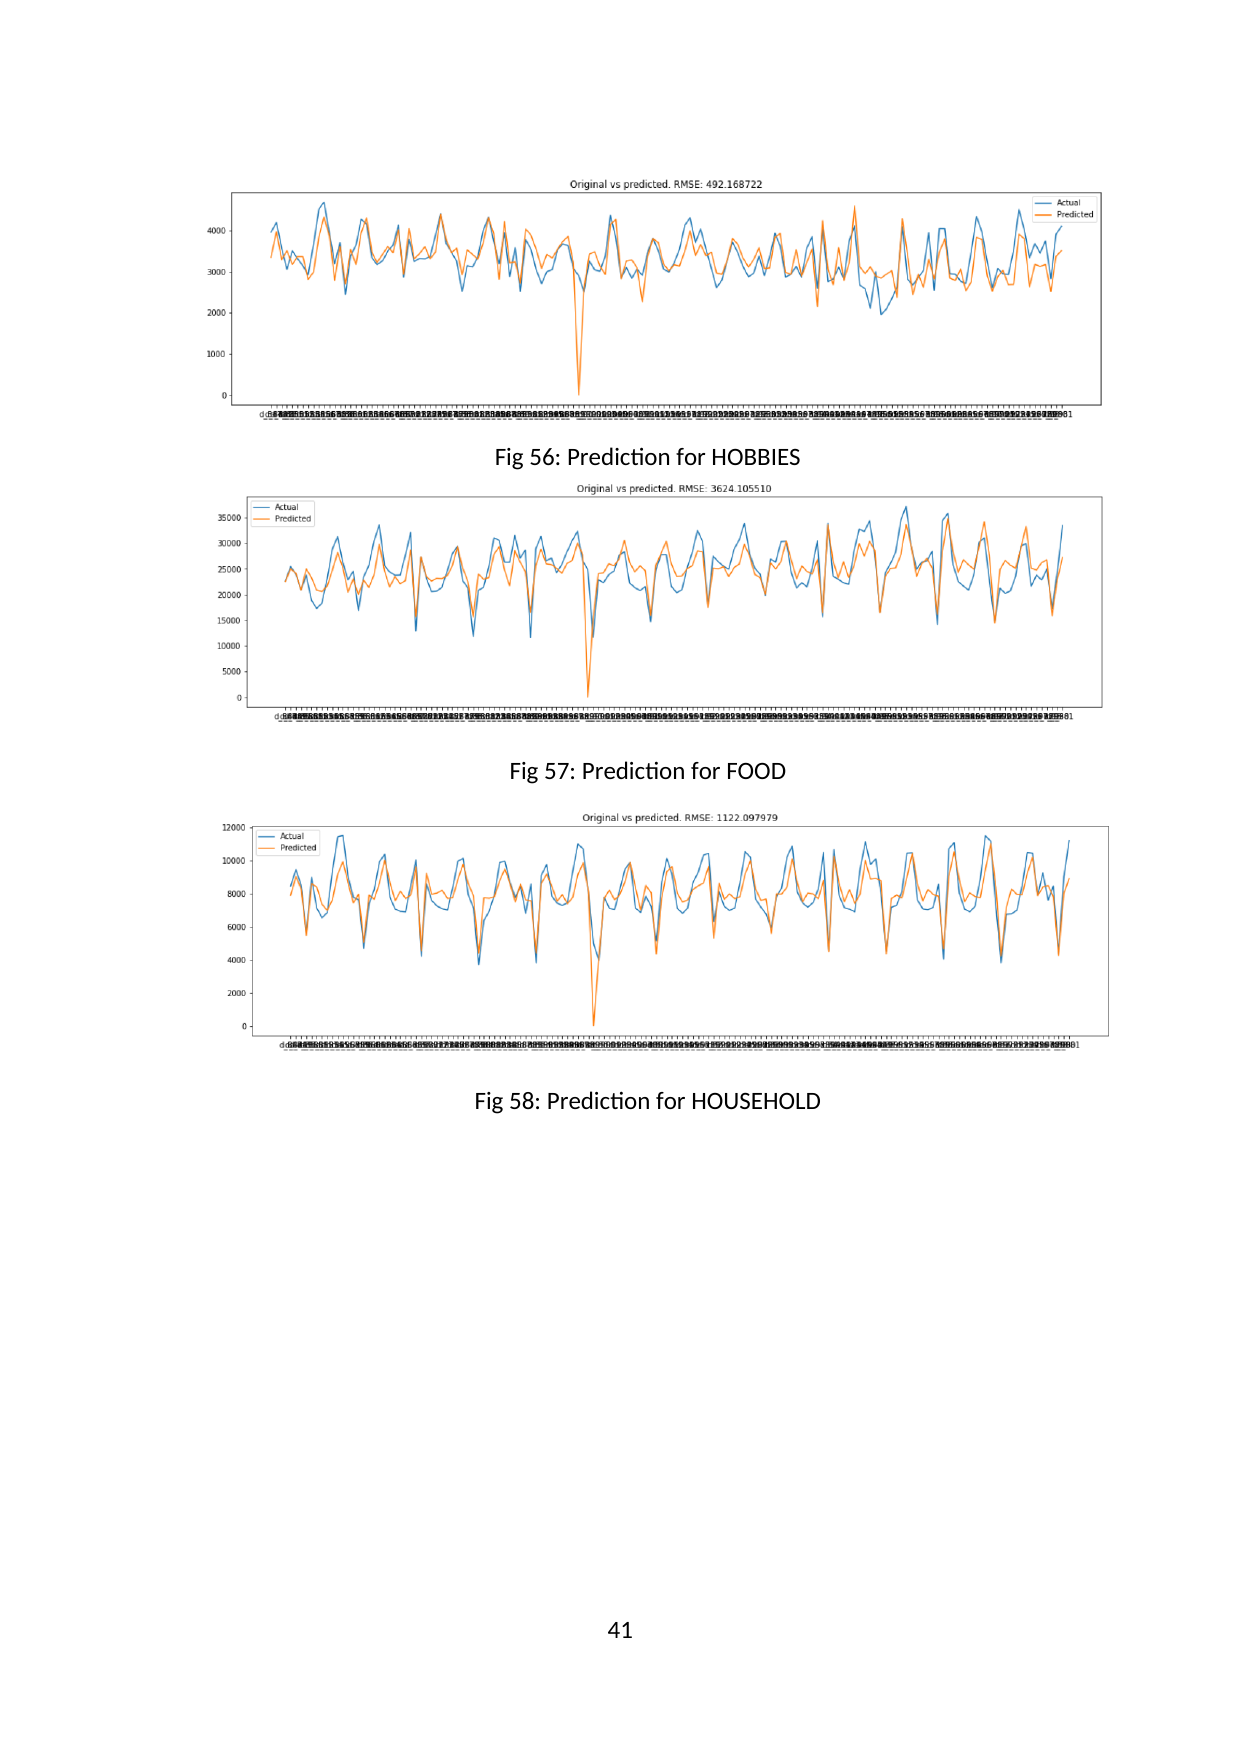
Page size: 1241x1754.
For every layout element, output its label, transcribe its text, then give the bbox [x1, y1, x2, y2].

text Fig 57: Prediction for FOOD [177, 755, 1118, 786]
picture [177, 484, 1119, 731]
text Fig 56: Prediction for HOBBIES [177, 441, 1118, 472]
picture [177, 177, 1119, 429]
picture [177, 811, 1119, 1061]
text Fig 58: Prediction for HOUSEHOLD [177, 1085, 1118, 1116]
